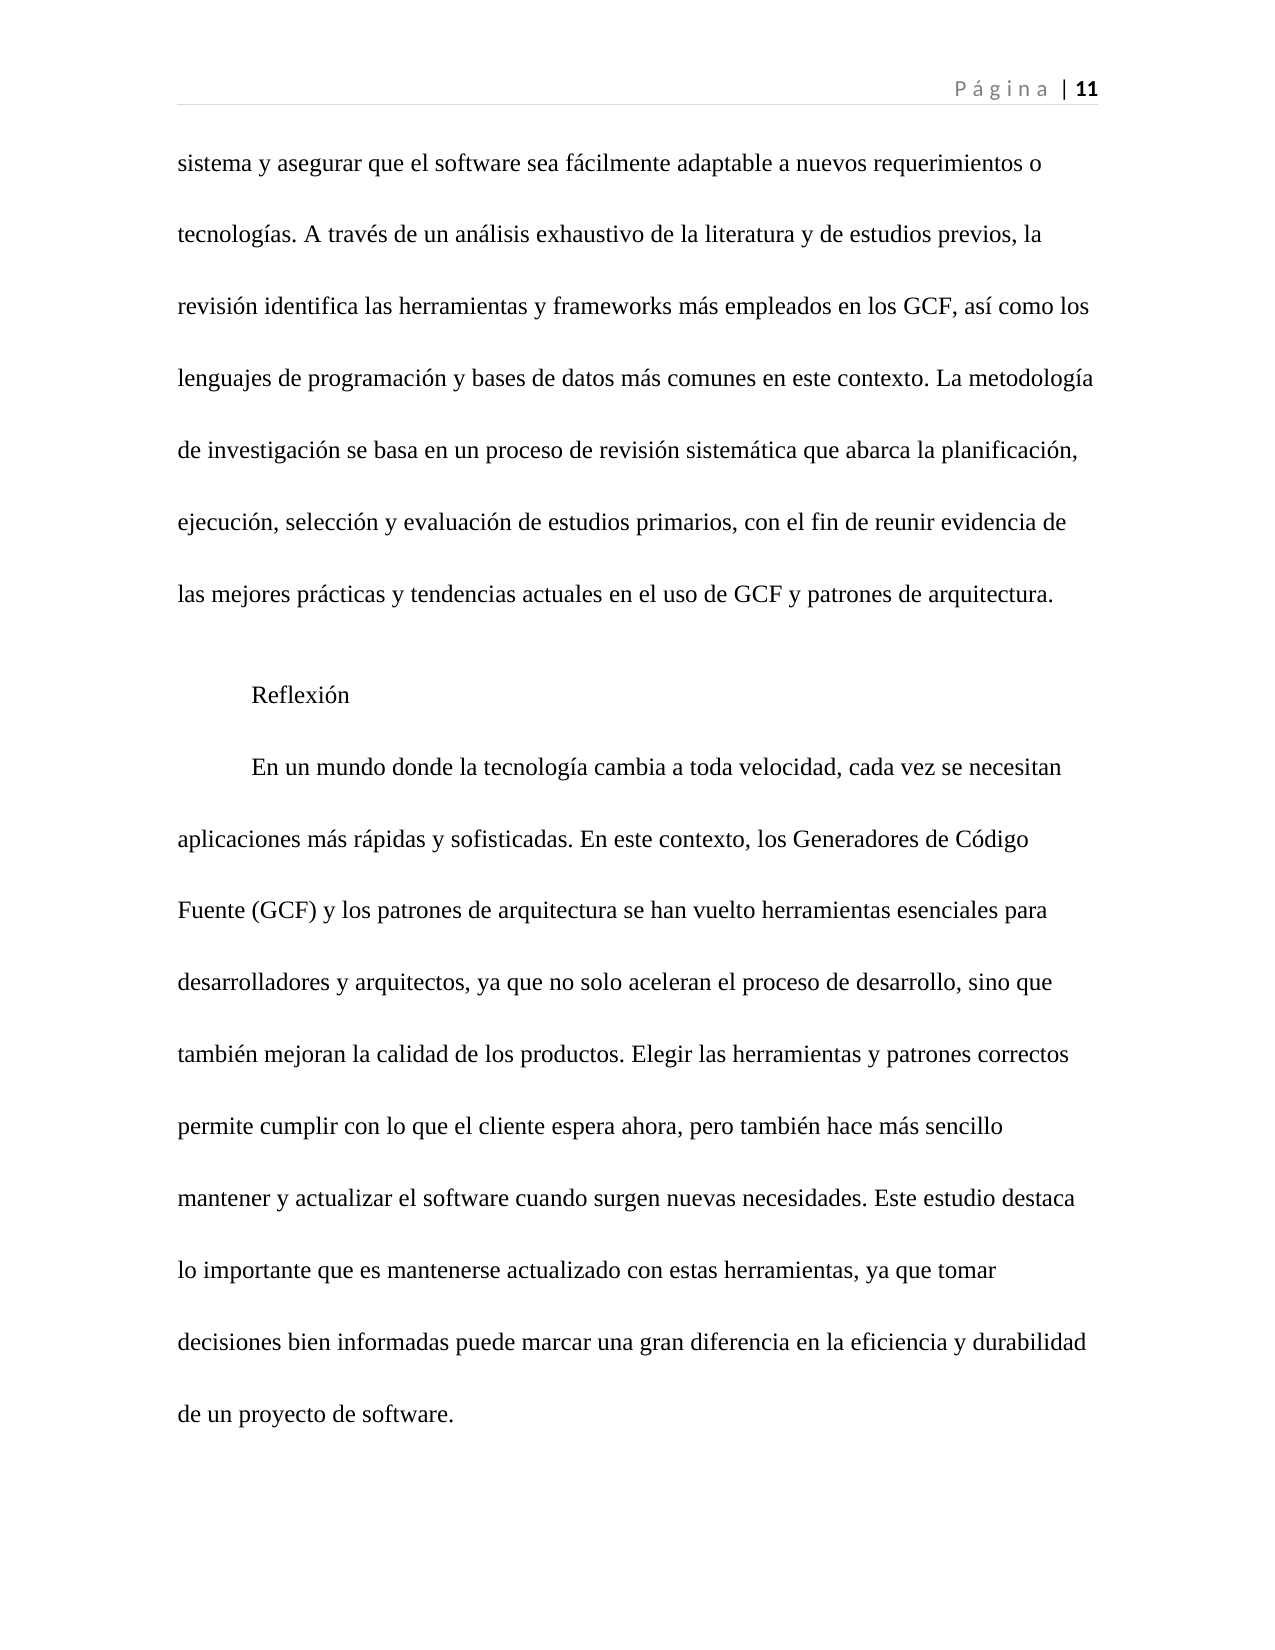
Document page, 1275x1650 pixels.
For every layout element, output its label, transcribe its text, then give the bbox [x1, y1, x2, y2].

text En un mundo donde la tecnología cambia a toda velocidad, cada vez se necesitan aplicaciones más rápidas y sofisticadas. En este contexto, los Generadores de Código Fuente (GCF) y los patrones de arquitectura se han vuelto herramientas esenciales para desarrolladores y arquitectos, ya que no solo aceleran el proceso de desarrollo, sino que también mejoran la calidad de los productos. Elegir las herramientas y patrones correctos permite cumplir con lo que el cliente espera ahora, pero también hace más sencillo mantener y actualizar el software cuando surgen nuevas necesidades. Este estudio destaca lo importante que es mantenerse actualizado con estas herramientas, ya que tomar decisiones bien informadas puede marcar una gran diferencia en la eficiencia y durabilidad de un proyecto de software. [177, 752, 1098, 1427]
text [177, 148, 1098, 608]
subtitle Reflexión [177, 680, 1098, 709]
